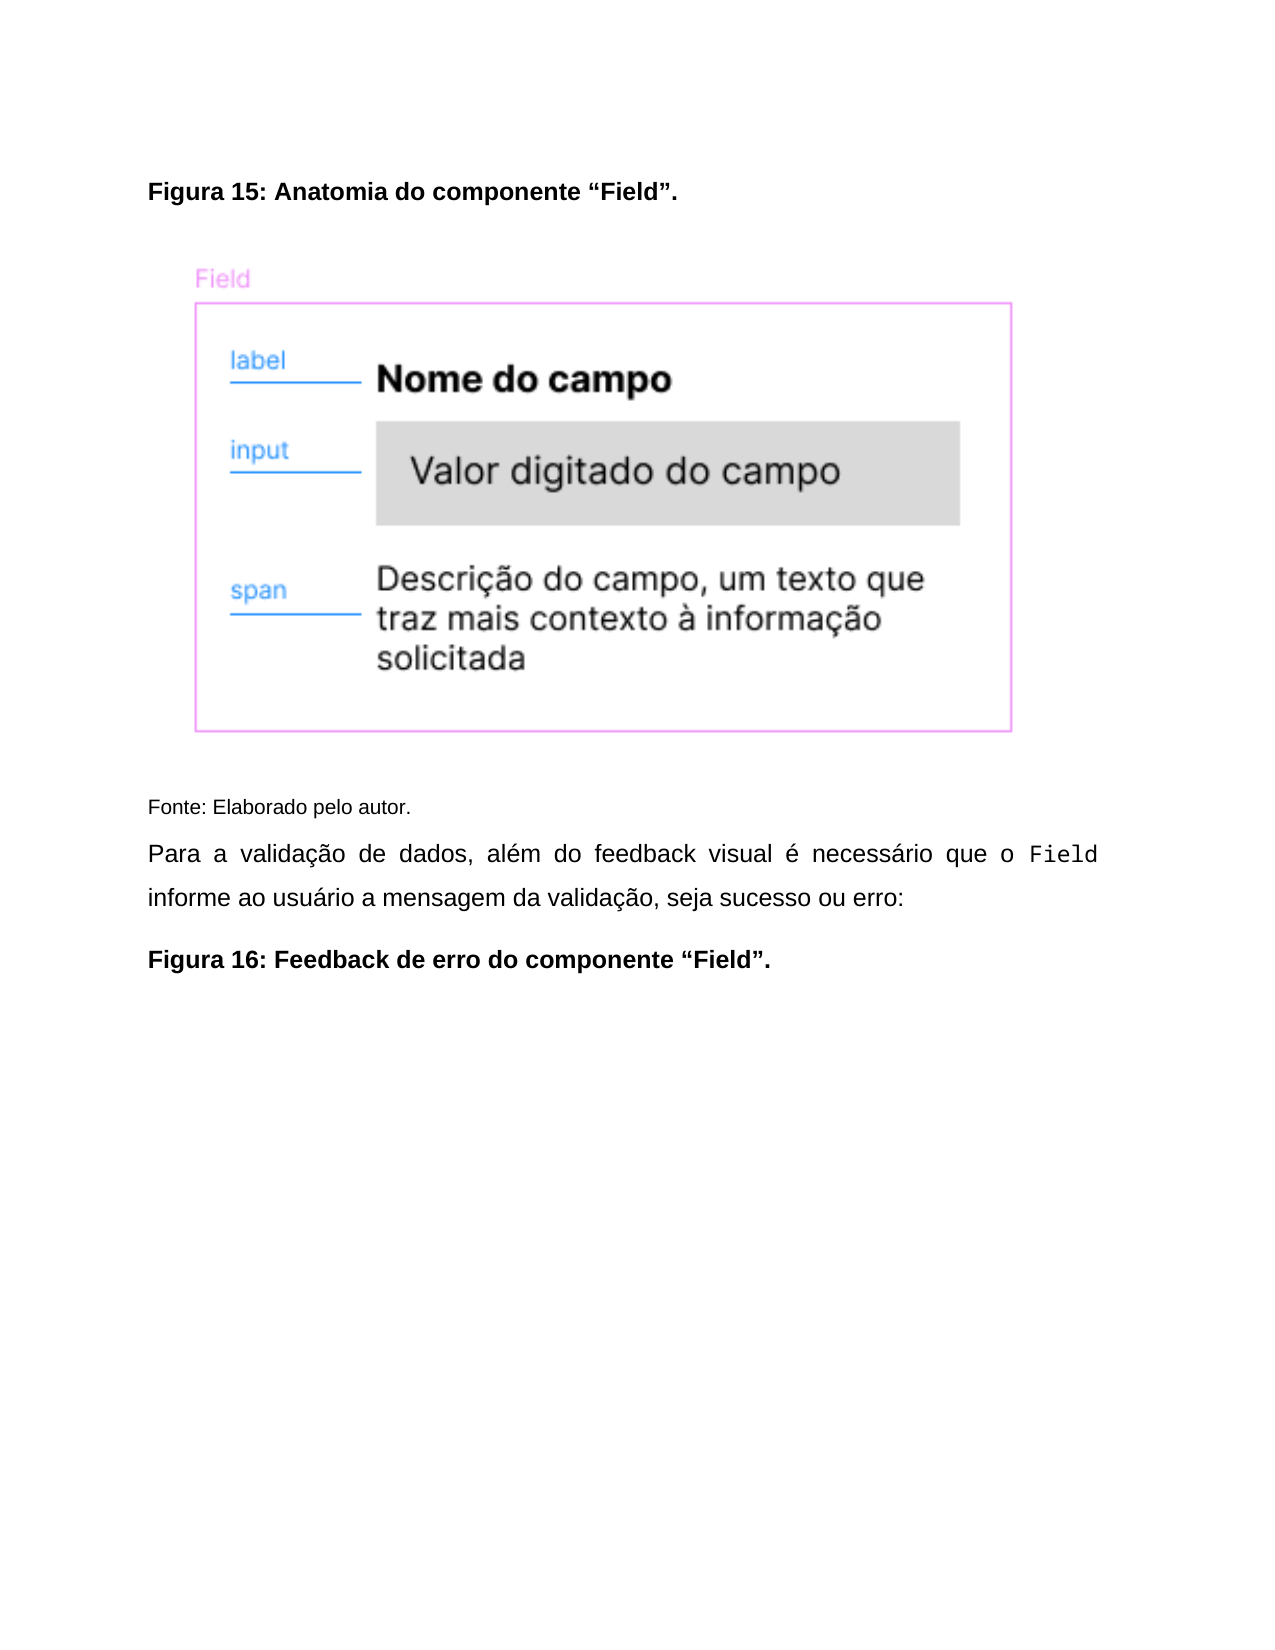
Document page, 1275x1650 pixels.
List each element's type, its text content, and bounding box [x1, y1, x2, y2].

picture [166, 239, 1042, 760]
text Fonte: Elaborado pelo autor. [148, 795, 1098, 819]
text Figura 16: Feedback de erro do componente “Field”. [148, 945, 1098, 974]
text Para a validação de dados, além do feedback visual é necessário que o Field informe ao usuário a mensagem da validação, seja sucesso ou erro: [148, 838, 1098, 912]
text Figura 15: Anatomia do componente “Field”. [148, 177, 1098, 206]
